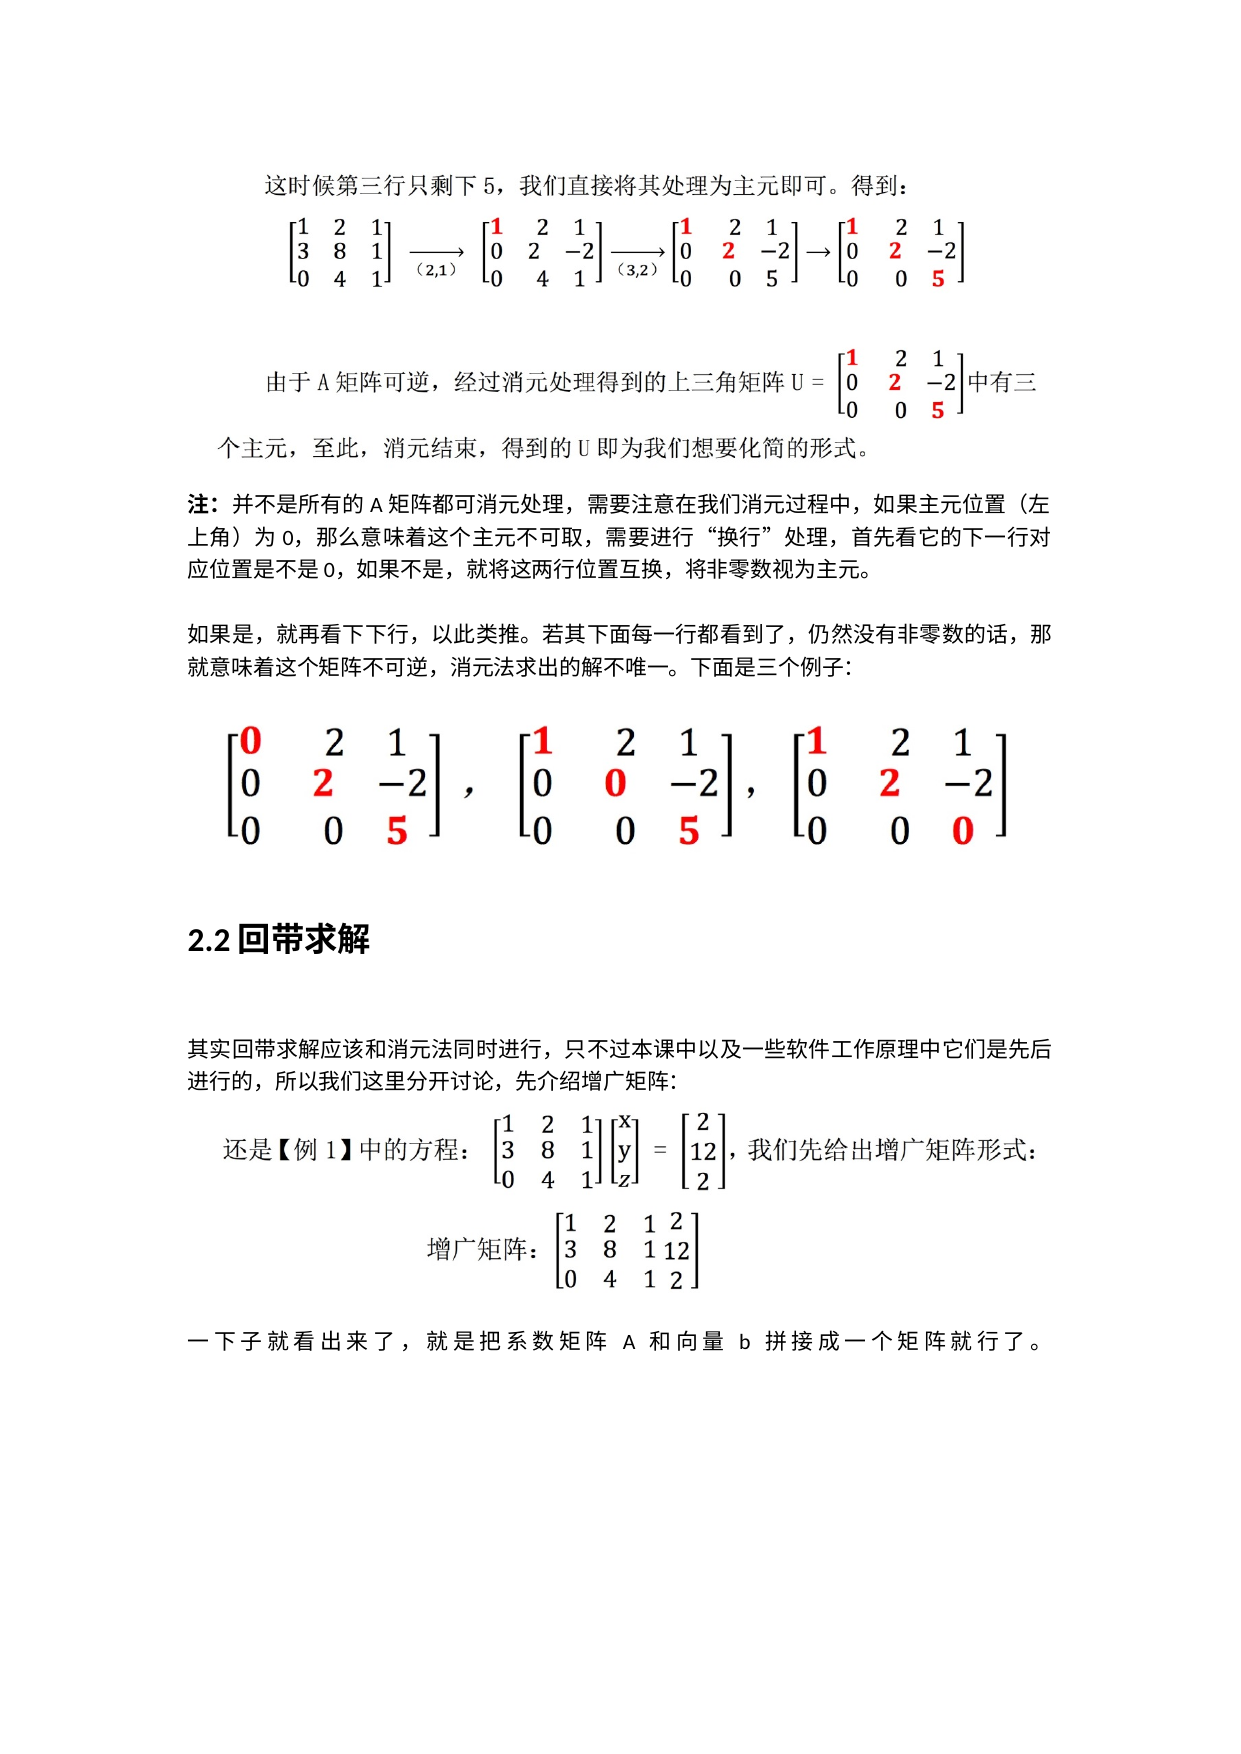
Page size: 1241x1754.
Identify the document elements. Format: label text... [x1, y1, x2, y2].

text 一下子就看出来了，就是把系数矩阵 A 和向量 b 拼接成一个矩阵就行了。 [187, 1324, 1053, 1356]
subtitle 2.2 回带求解 [187, 904, 1053, 969]
picture [187, 682, 1053, 875]
text 注：并不是所有的 A 矩阵都可消元处理，需要注意在我们消元过程中，如果主元位置（左上角）为 0，那么意味着这个主元不可取，需要进行“换行”处理，首先看它的下一行对应位置是不是 0，如果不是，就将这两行位置互换，将非零数视为主元。 [187, 487, 1053, 584]
picture [187, 162, 1053, 471]
picture [187, 1096, 1053, 1299]
text 如果是，就再看下下行，以此类推。若其下面每一行都看到了，仍然没有非零数的话，那就意味着这个矩阵不可逆，消元法求出的解不唯一。下面是三个例子： [187, 617, 1053, 682]
text 其实回带求解应该和消元法同时进行，只不过本课中以及一些软件工作原理中它们是先后进行的，所以我们这里分开讨论，先介绍增广矩阵： [187, 1031, 1053, 1096]
